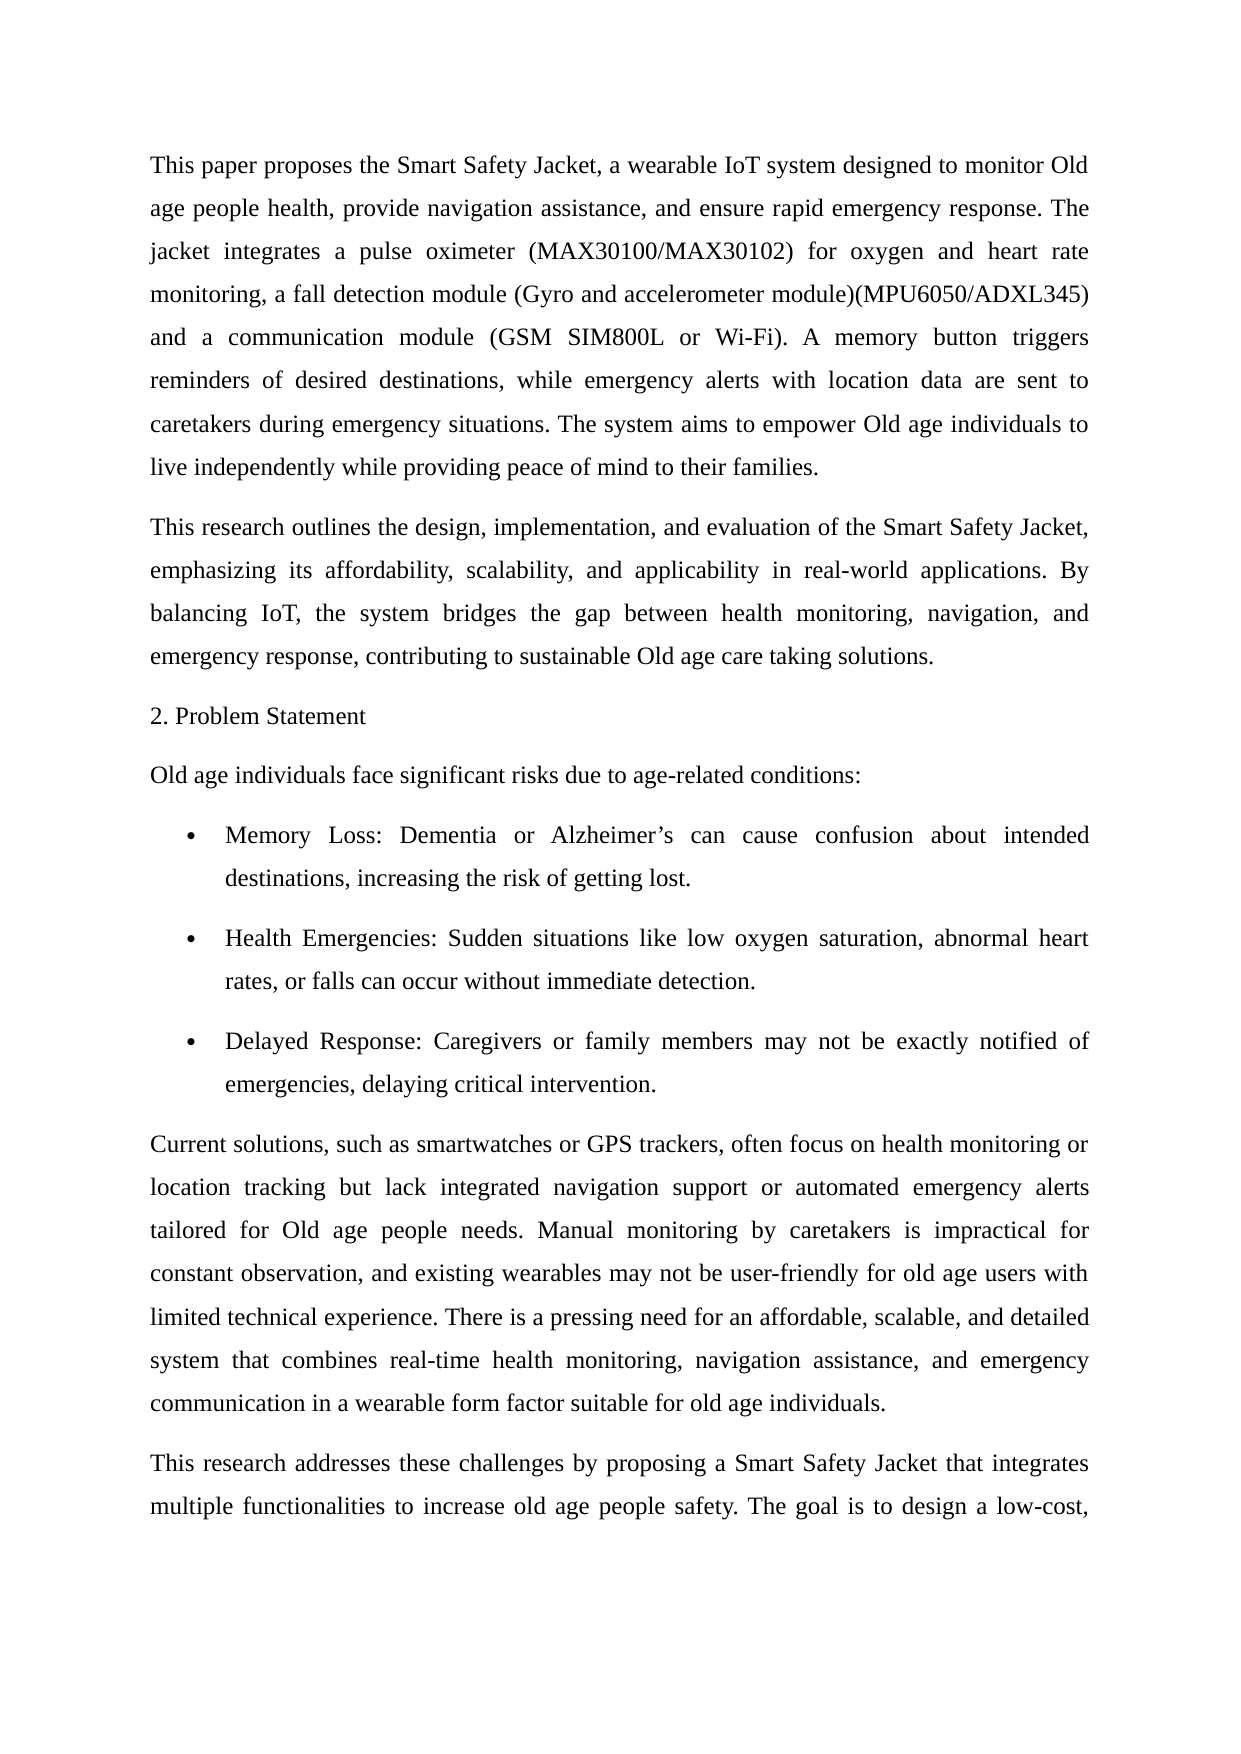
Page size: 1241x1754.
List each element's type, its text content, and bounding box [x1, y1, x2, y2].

list Delayed Response: Caregivers or family members may not be exactly notified of emergencies, delaying critical intervention. [187, 1026, 1090, 1098]
text This research outlines the design, implementation, and evaluation of the Smart Safety Jacket, emphasizing its affordability, scalability, and applicability in real-world applications. By balancing IoT, the system bridges the gap between health monitoring, navigation, and emergency response, contributing to sustainable Old age care taking solutions. [150, 512, 1090, 670]
text This paper proposes the Smart Safety Jacket, a wearable IoT system designed to monitor Old age people health, provide navigation assistance, and ensure rapid emergency response. The jacket integrates a pulse oximeter (MAX30100/MAX30102) for oxygen and heart rate monitoring, a fall detection module (Gyro and accelerometer module)(MPU6050/ADXL345) and a communication module (GSM SIM800L or Wi-Fi). A memory button triggers reminders of desired destinations, while emergency alerts with location data are sent to caretakers during emergency situations. The system aims to empower Old age individuals to live independently while providing peace of mind to their families. [150, 150, 1090, 481]
list Health Emergencies: Sudden situations like low oxygen saturation, abnormal heart rates, or falls can occur without immediate detection. [187, 923, 1090, 995]
text 2. Problem Statement [150, 701, 1090, 729]
list Memory Loss: Dementia or Alzheimer’s can cause confusion about intended destinations, increasing the risk of getting lost. [187, 820, 1090, 892]
text Old age individuals face significant risks due to age-related conditions: [150, 761, 1090, 789]
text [150, 1448, 1090, 1519]
text Current solutions, such as smartwatches or GPS trackers, often focus on health monitoring or location tracking but lack integrated navigation support or automated emergency alerts tailored for Old age people needs. Manual monitoring by caretakers is impractical for constant observation, and existing wearables may not be user-friendly for old age users with limited technical experience. There is a pressing need for an affordable, scalable, and detailed system that combines real-time health monitoring, navigation assistance, and emergency communication in a wearable form factor suitable for old age individuals. [150, 1129, 1090, 1417]
